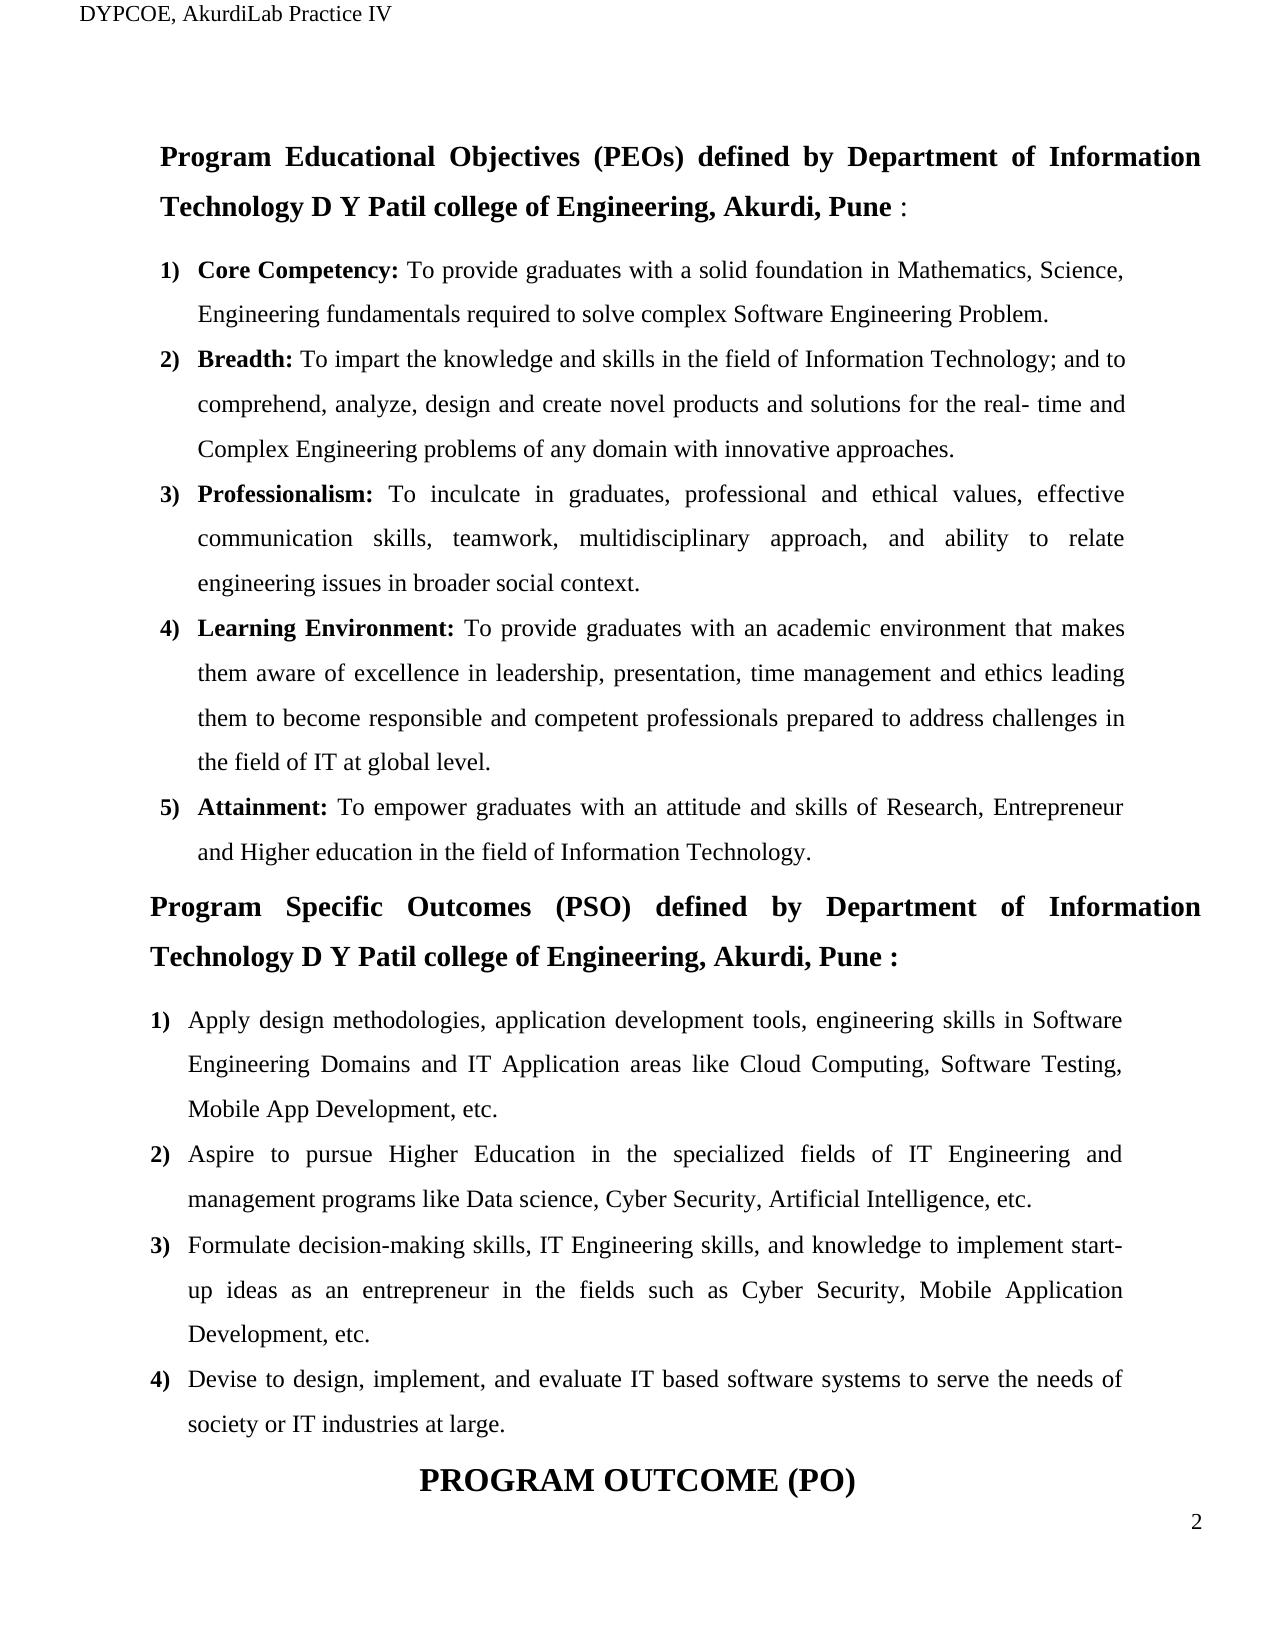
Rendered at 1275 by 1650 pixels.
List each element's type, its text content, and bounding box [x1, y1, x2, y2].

list Aspire to pursue Higher Education in the specialized fields of IT Engineering and management programs like Data science, Cyber Security, Artificial Intelligence, etc. [150, 1139, 1123, 1213]
list Core Competency: To provide graduates with a solid foundation in Mathematics, Science, Engineering fundamentals required to solve complex Software Engineering Problem. [160, 255, 1125, 328]
list Formulate decision-making skills, IT Engineering skills, and knowledge to implement start-up ideas as an entrepreneur in the fields such as Cyber Security, Mobile Application Development, etc. [150, 1230, 1124, 1348]
list Professionalism: To inculcate in graduates, professional and ethical values, effective communication skills, teamwork, multidisciplinary approach, and ability to relate engineering issues in broader social context. [160, 479, 1126, 597]
text PROGRAM OUTCOME (PO) [232, 1460, 1043, 1498]
list Attainment: To empower graduates with an attitude and skills of Research, Entrepreneur and Higher education in the field of Information Technology. [160, 792, 1124, 866]
list Apply design methodologies, application development tools, engineering skills in Software Engineering Domains and IT Application areas like Cloud Computing, Software Testing, Mobile App Development, etc. [150, 1005, 1124, 1123]
list Learning Environment: To provide graduates with an academic environment that makes them aware of excellence in leadership, presentation, time management and ethics leading them to become responsible and competent professionals prepared to address challenges in the field of IT at global level. [160, 613, 1126, 776]
list Breadth: To impart the knowledge and skills in the field of Information Technology; and to comprehend, analyze, design and create novel products and solutions for the real- time and Complex Engineering problems of any domain with innovative approaches. [160, 344, 1127, 463]
text Program Specific Outcomes (PSO) defined by Department of Information Technology D Y Patil college of Engineering, Akurdi, Pune : [150, 889, 1202, 973]
list Devise to design, implement, and evaluate IT based software systems to serve the needs of society or IT industries at large. [150, 1364, 1124, 1437]
text Program Educational Objectives (PEOs) defined by Department of Information Technology D Y Patil college of Engineering, Akurdi, Pune : [160, 139, 1202, 223]
